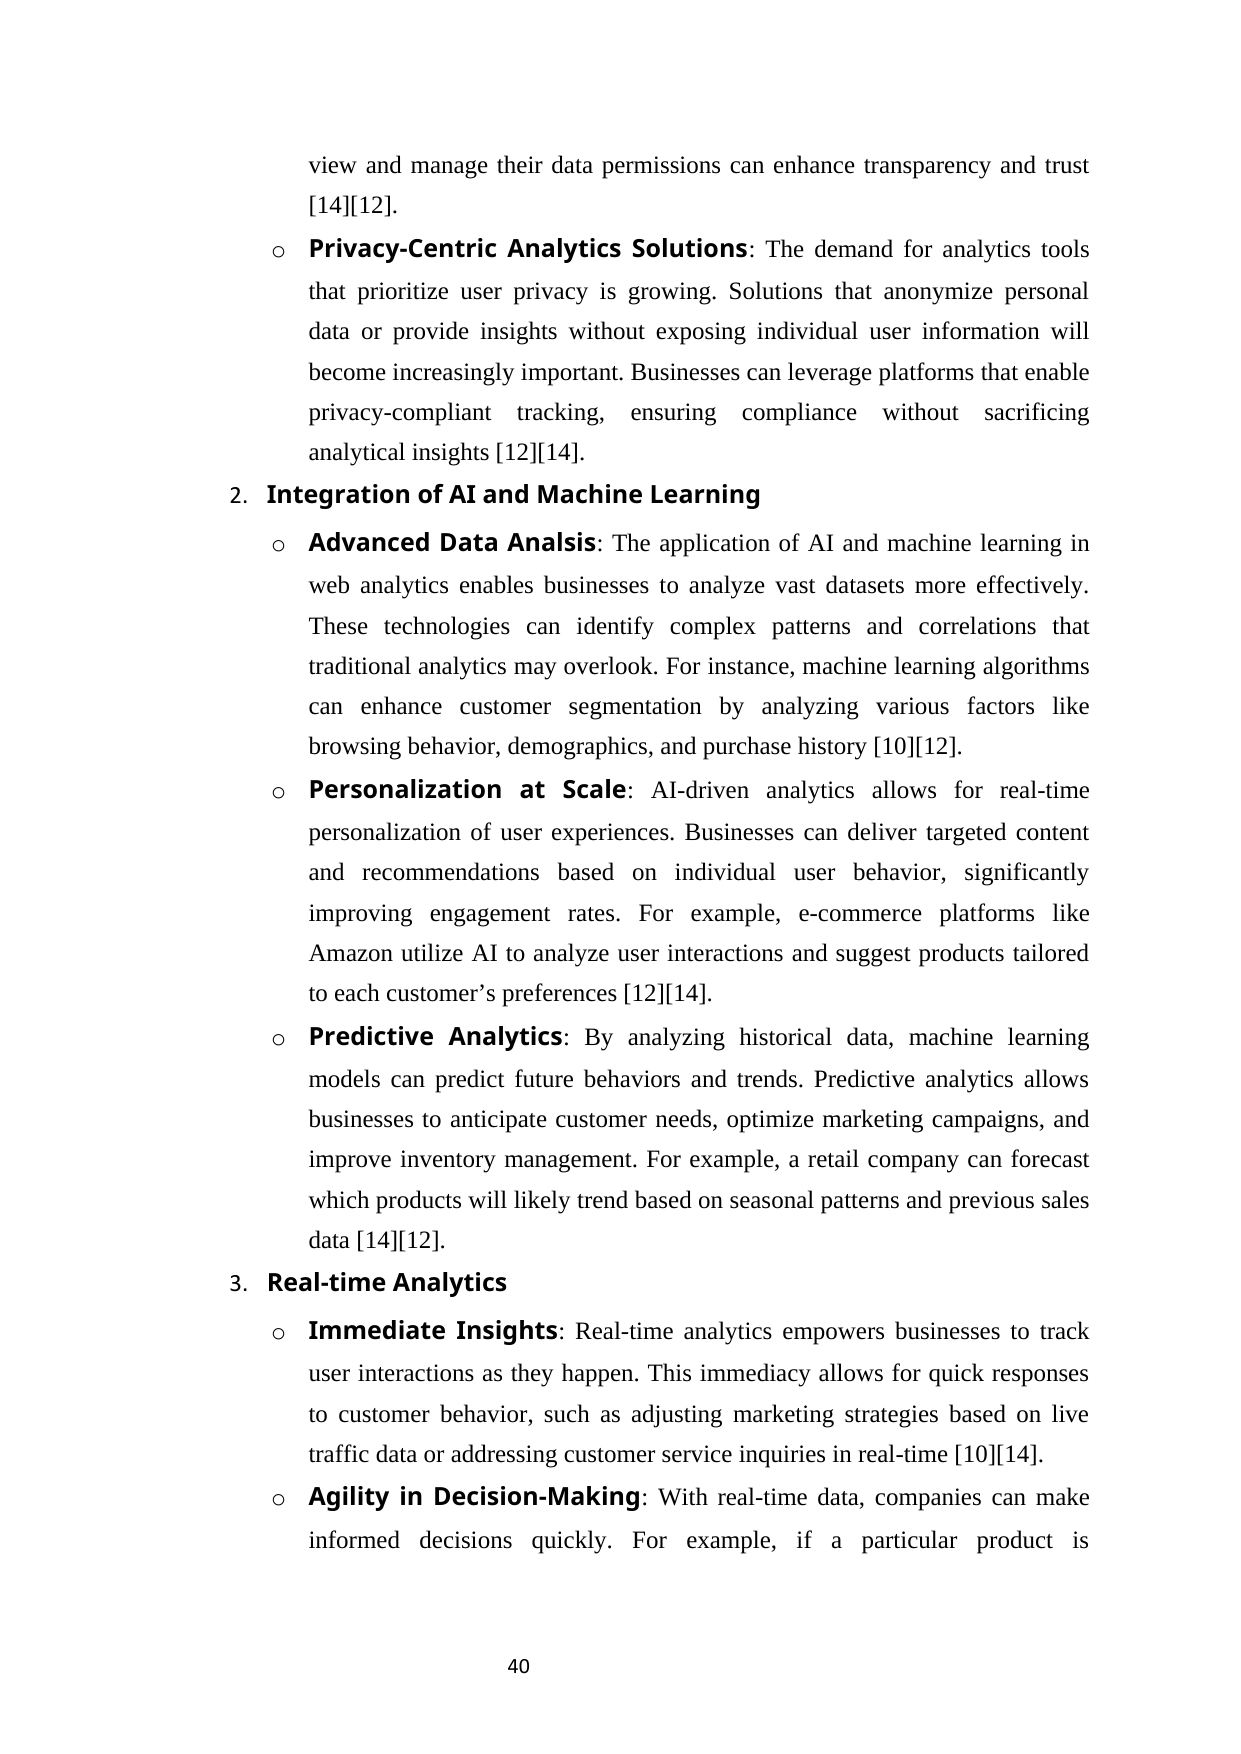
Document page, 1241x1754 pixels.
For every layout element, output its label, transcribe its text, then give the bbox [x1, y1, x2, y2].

list Immediate Insights: Real-time analytics empowers businesses to track user interactions as they happen. This immediacy allows for quick responses to customer behavior, such as adjusting marketing strategies based on live traffic data or addressing customer service inquiries in real-time [10][14]. [271, 1313, 1090, 1468]
list Predictive Analytics: By analyzing historical data, machine learning models can predict future behaviors and trends. Predictive analytics allows businesses to anticipate customer needs, optimize marketing campaigns, and improve inventory management. For example, a retail company can forecast which products will likely trend based on seasonal patterns and previous sales data [14][12]. [271, 1018, 1090, 1254]
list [271, 150, 1090, 219]
list Privacy-Centric Analytics Solutions: The demand for analytics tools that prioritize user privacy is growing. Solutions that anonymize personal data or provide insights without exposing individual user information will become increasingly important. Businesses can leverage platforms that enable privacy-compliant tracking, ensuring compliance without sacrificing analytical insights [12][14]. [271, 230, 1090, 466]
list Advanced Data Analsis: The application of AI and machine learning in web analytics enables businesses to analyze vast datasets more effectively. These technologies can identify complex patterns and correlations that traditional analytics may overlook. For instance, machine learning algorithms can enhance customer segmentation by analyzing various factors like browsing behavior, demographics, and purchase history [10][12]. [271, 525, 1090, 760]
list Real-time Analytics [229, 1265, 1090, 1299]
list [271, 1479, 1090, 1553]
list Integration of AI and Machine Learning [229, 477, 1090, 511]
list Personalization at Scale: AI-driven analytics allows for real-time personalization of user experiences. Businesses can deliver targeted content and recommendations based on individual user behavior, significantly improving engagement rates. For example, e-commerce platforms like Amazon utilize AI to analyze user interactions and suggest products tailored to each customer’s preferences [12][14]. [271, 772, 1090, 1007]
